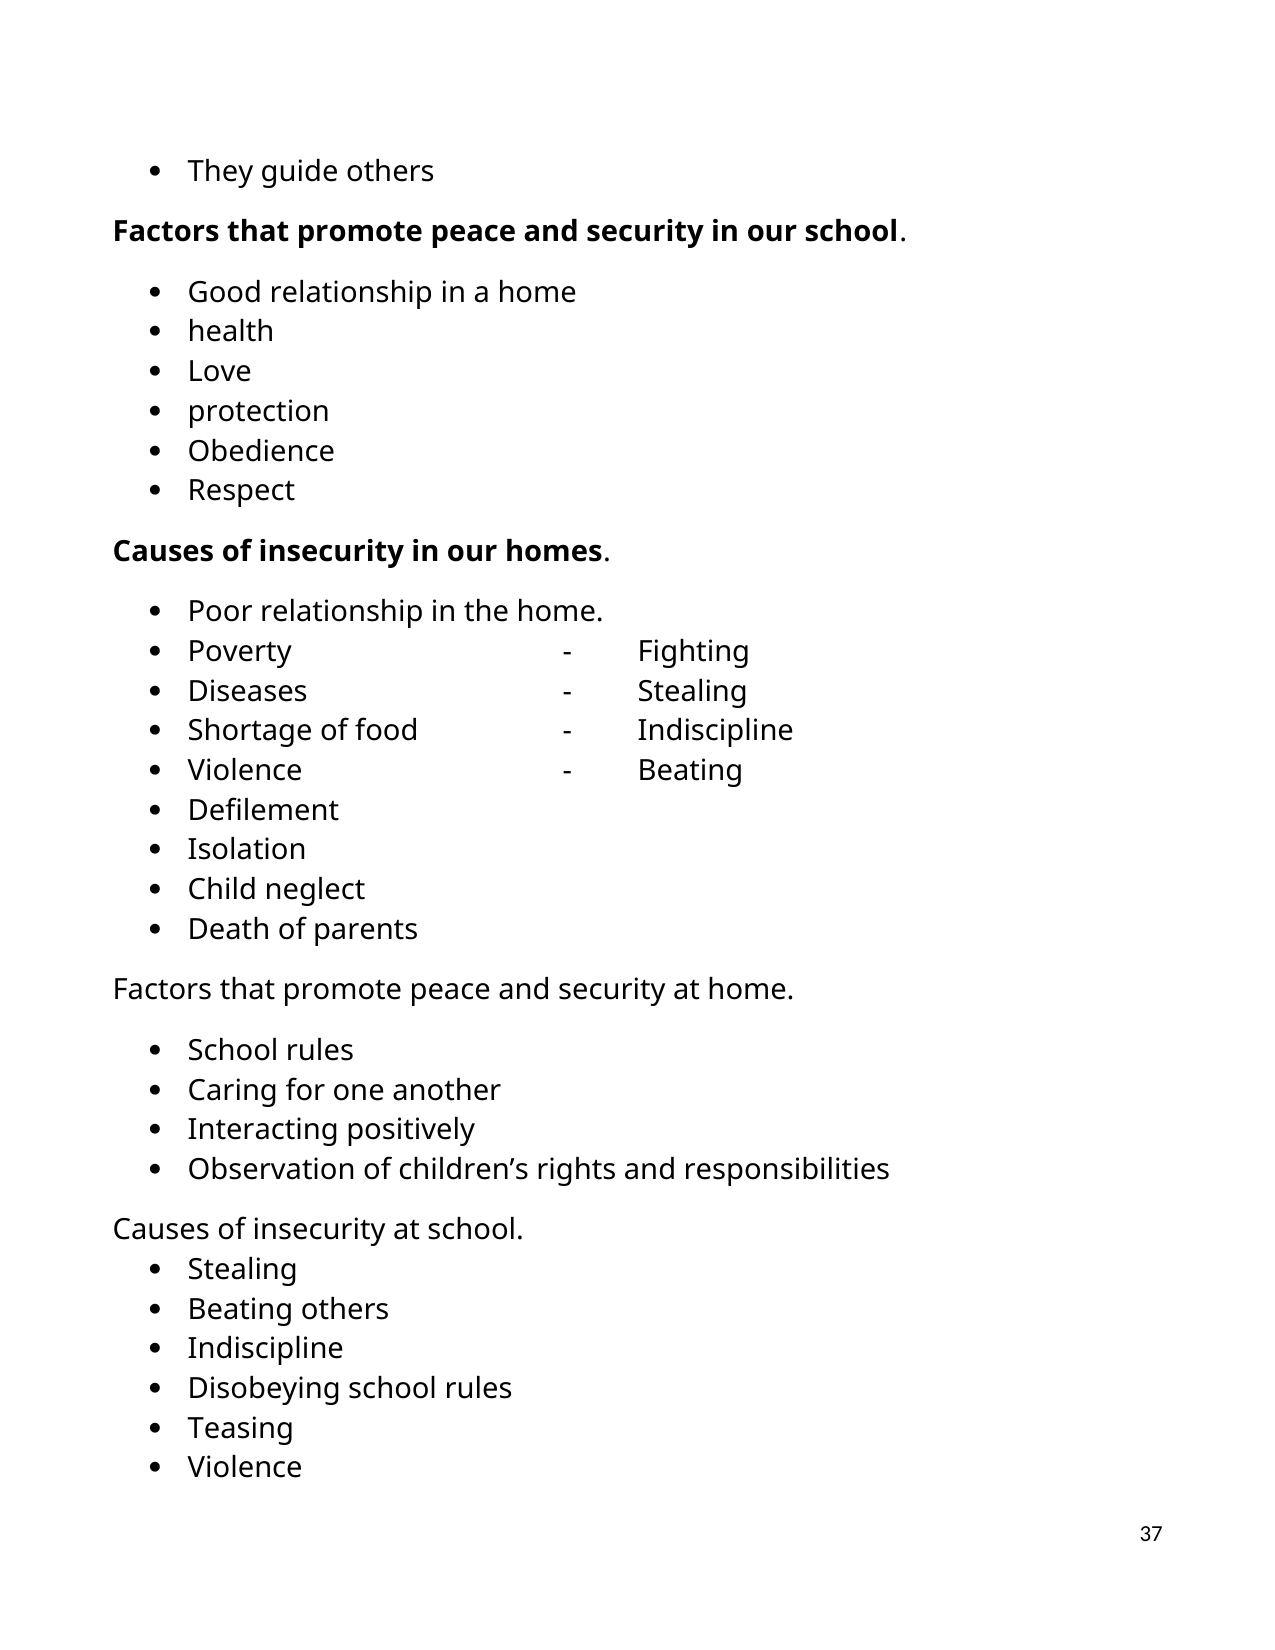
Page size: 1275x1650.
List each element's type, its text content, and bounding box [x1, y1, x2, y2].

list Poor relationship in the home. [150, 591, 1162, 630]
list Obedience [150, 430, 1162, 469]
text Factors that promote peace and security in our school. [112, 211, 1162, 250]
list Death of parents [150, 908, 1162, 948]
list Defilement [150, 789, 1162, 829]
list protection [150, 390, 1162, 430]
list Indiscipline [150, 1328, 1162, 1367]
list Disobeying school rules [150, 1367, 1162, 1407]
list Child neglect [150, 868, 1162, 908]
list Love [150, 350, 1162, 390]
list Caring for one another [150, 1069, 1162, 1108]
list Respect [150, 469, 1162, 509]
list Observation of children’s rights and responsibilities [150, 1148, 1162, 1188]
list Violence [150, 1447, 1162, 1486]
list Poverty - Fighting [150, 630, 1162, 670]
list Shortage of food - Indiscipline [150, 709, 1162, 749]
text Causes of insecurity in our homes. [112, 530, 1162, 570]
list Good relationship in a home [150, 271, 1162, 311]
list Isolation [150, 829, 1162, 868]
list Teasing [150, 1407, 1162, 1447]
text Causes of insecurity at school. [112, 1209, 1162, 1248]
text Factors that promote peace and security at home. [112, 968, 1162, 1008]
list School rules [150, 1029, 1162, 1069]
list Stealing [150, 1248, 1162, 1288]
list Interacting positively [150, 1108, 1162, 1148]
list Diseases - Stealing [150, 670, 1162, 709]
list Violence - Beating [150, 749, 1162, 789]
list health [150, 311, 1162, 350]
list Beating others [150, 1288, 1162, 1328]
list They guide others [150, 150, 1162, 190]
